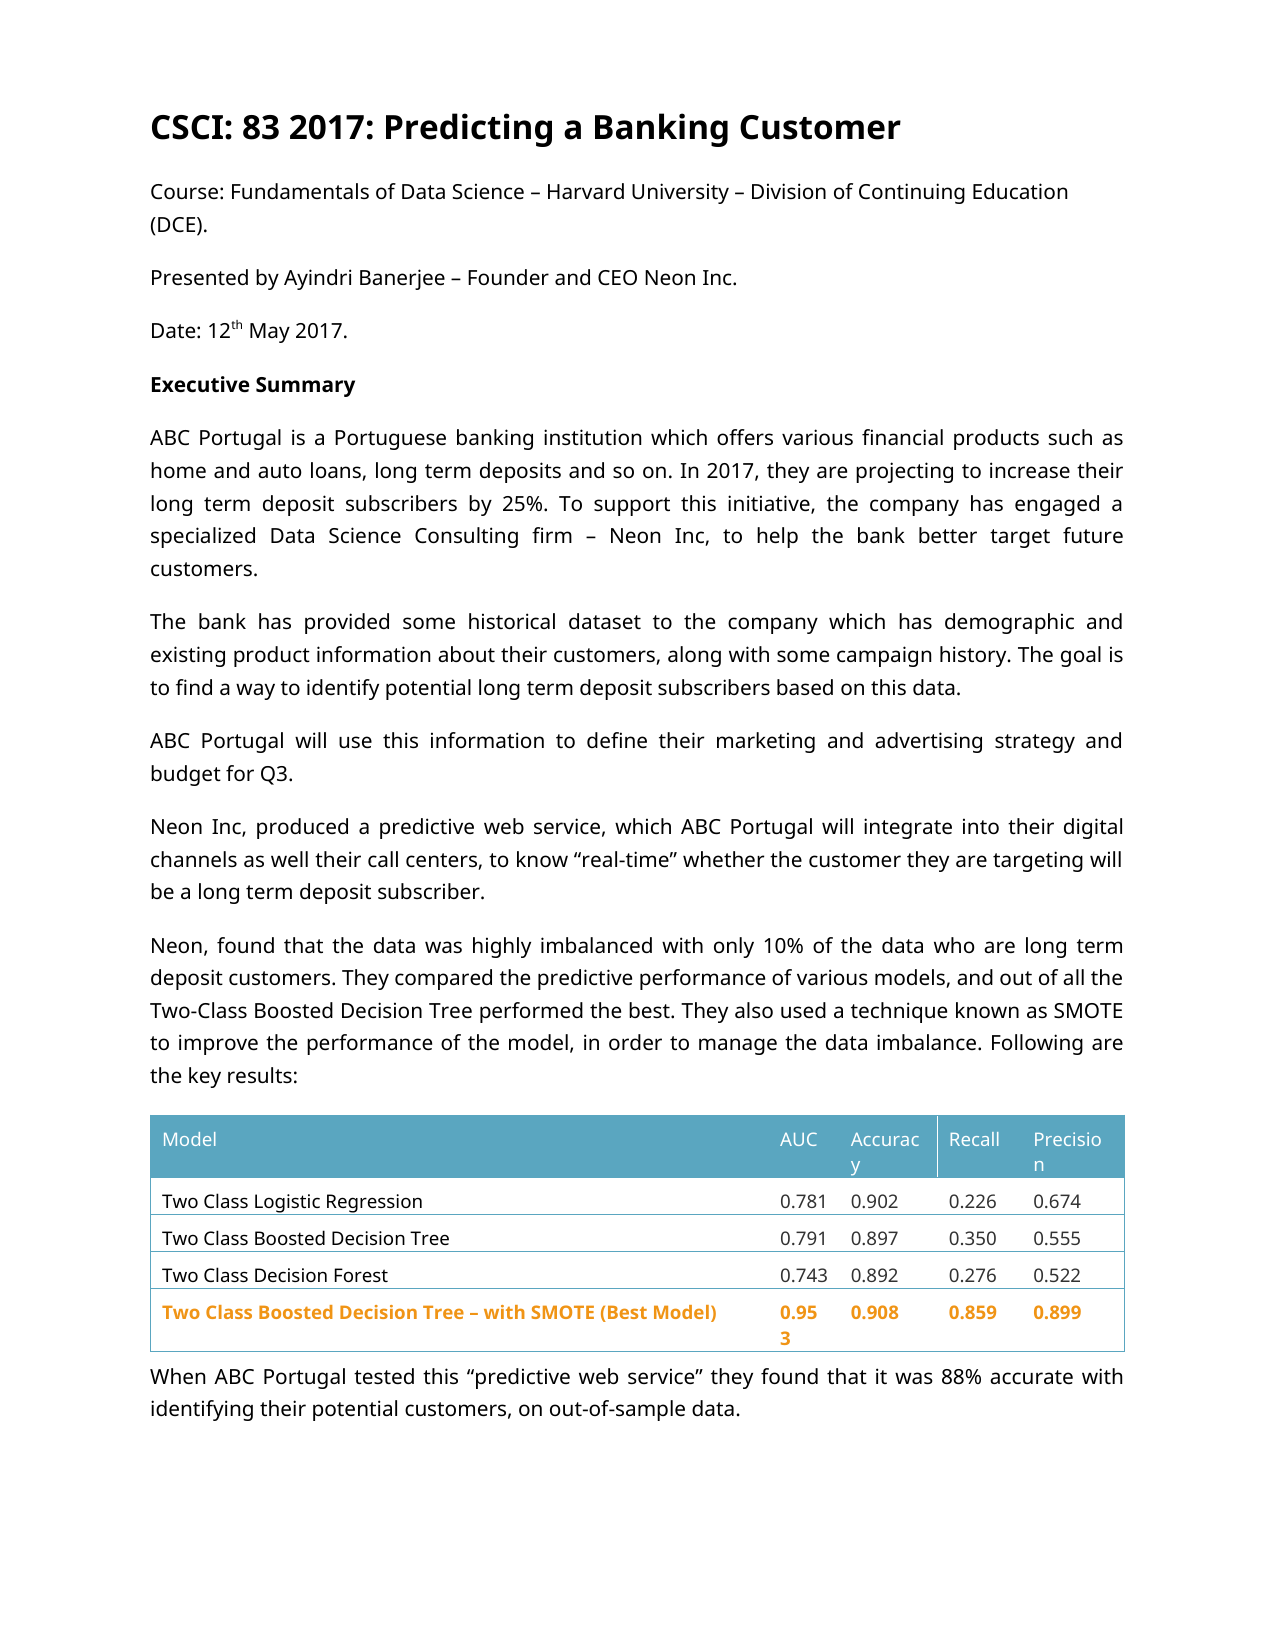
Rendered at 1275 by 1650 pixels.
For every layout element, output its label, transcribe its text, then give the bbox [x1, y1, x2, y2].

table_cell Two Class Boosted Decision Tree [151, 1215, 769, 1251]
table_cell Two Class Boosted Decision Tree – with SMOTE (Best Model) [151, 1289, 769, 1351]
table_cell 0.892 [839, 1252, 937, 1288]
text Neon, found that the data was highly imbalanced with only 10% of the data who are long term deposit customers. They compared the predictive performance of various models, and out of all the Two-Class Boosted Decision Tree performed the best. They also used a technique known as SMOTE to improve the performance of the model, in order to manage the data imbalance. Following are the key results: [150, 931, 1125, 1089]
table_cell 0.350 [938, 1215, 1022, 1251]
table_cell 0.897 [839, 1215, 937, 1251]
text ABC Portugal will use this information to define their marketing and advertising strategy and budget for Q3. [150, 726, 1125, 787]
table_cell 0.781 [769, 1178, 839, 1214]
text When ABC Portugal tested this “predictive web service” they found that it was 88% accurate with identifying their potential customers, on out-of-sample data. [150, 1362, 1125, 1423]
table_header AUC [769, 1116, 839, 1177]
table_cell 0.791 [769, 1215, 839, 1251]
text CSCI: 83 2017: Predicting a Banking Customer [150, 104, 1125, 149]
table_header Precision [1022, 1116, 1124, 1177]
table_cell 0.276 [938, 1252, 1022, 1288]
table_cell 0.899 [1022, 1289, 1124, 1351]
text The bank has provided some historical dataset to the company which has demographic and existing product information about their customers, along with some campaign history. The goal is to find a way to identify potential long term deposit subscribers based on this data. [150, 607, 1125, 701]
table_cell Two Class Logistic Regression [151, 1178, 769, 1214]
table_header Recall [938, 1116, 1022, 1177]
text Presented by Ayindri Banerjee – Founder and CEO Neon Inc. [150, 263, 1125, 292]
text Course: Fundamentals of Data Science – Harvard University – Division of Continuing Education (DCE). [150, 177, 1125, 238]
text ABC Portugal is a Portuguese banking institution which offers various financial products such as home and auto loans, long term deposits and so on. In 2017, they are projecting to increase their long term deposit subscribers by 25%. To support this initiative, the company has engaged a specialized Data Science Consulting firm – Neon Inc, to help the bank better target future customers. [150, 423, 1125, 582]
table_cell 0.522 [1022, 1252, 1124, 1288]
text Neon Inc, produced a predictive web service, which ABC Portugal will integrate into their digital channels as well their call centers, to know “real-time” whether the customer they are targeting will be a long term deposit subscriber. [150, 812, 1125, 906]
text Date: 12th May 2017. [150, 317, 1125, 345]
table_header Model [151, 1116, 769, 1177]
table_cell 0.555 [1022, 1215, 1124, 1251]
table_cell Two Class Decision Forest [151, 1252, 769, 1288]
table_header Accuracy [839, 1116, 937, 1177]
text Executive Summary [150, 370, 1125, 398]
table_cell 0.908 [839, 1289, 937, 1351]
table_cell 0.743 [769, 1252, 839, 1288]
table_cell 0.674 [1022, 1178, 1124, 1214]
table_cell 0.902 [839, 1178, 937, 1214]
table_cell 0.953 [769, 1289, 839, 1351]
table_cell 0.859 [938, 1289, 1022, 1351]
table_cell 0.226 [938, 1178, 1022, 1214]
